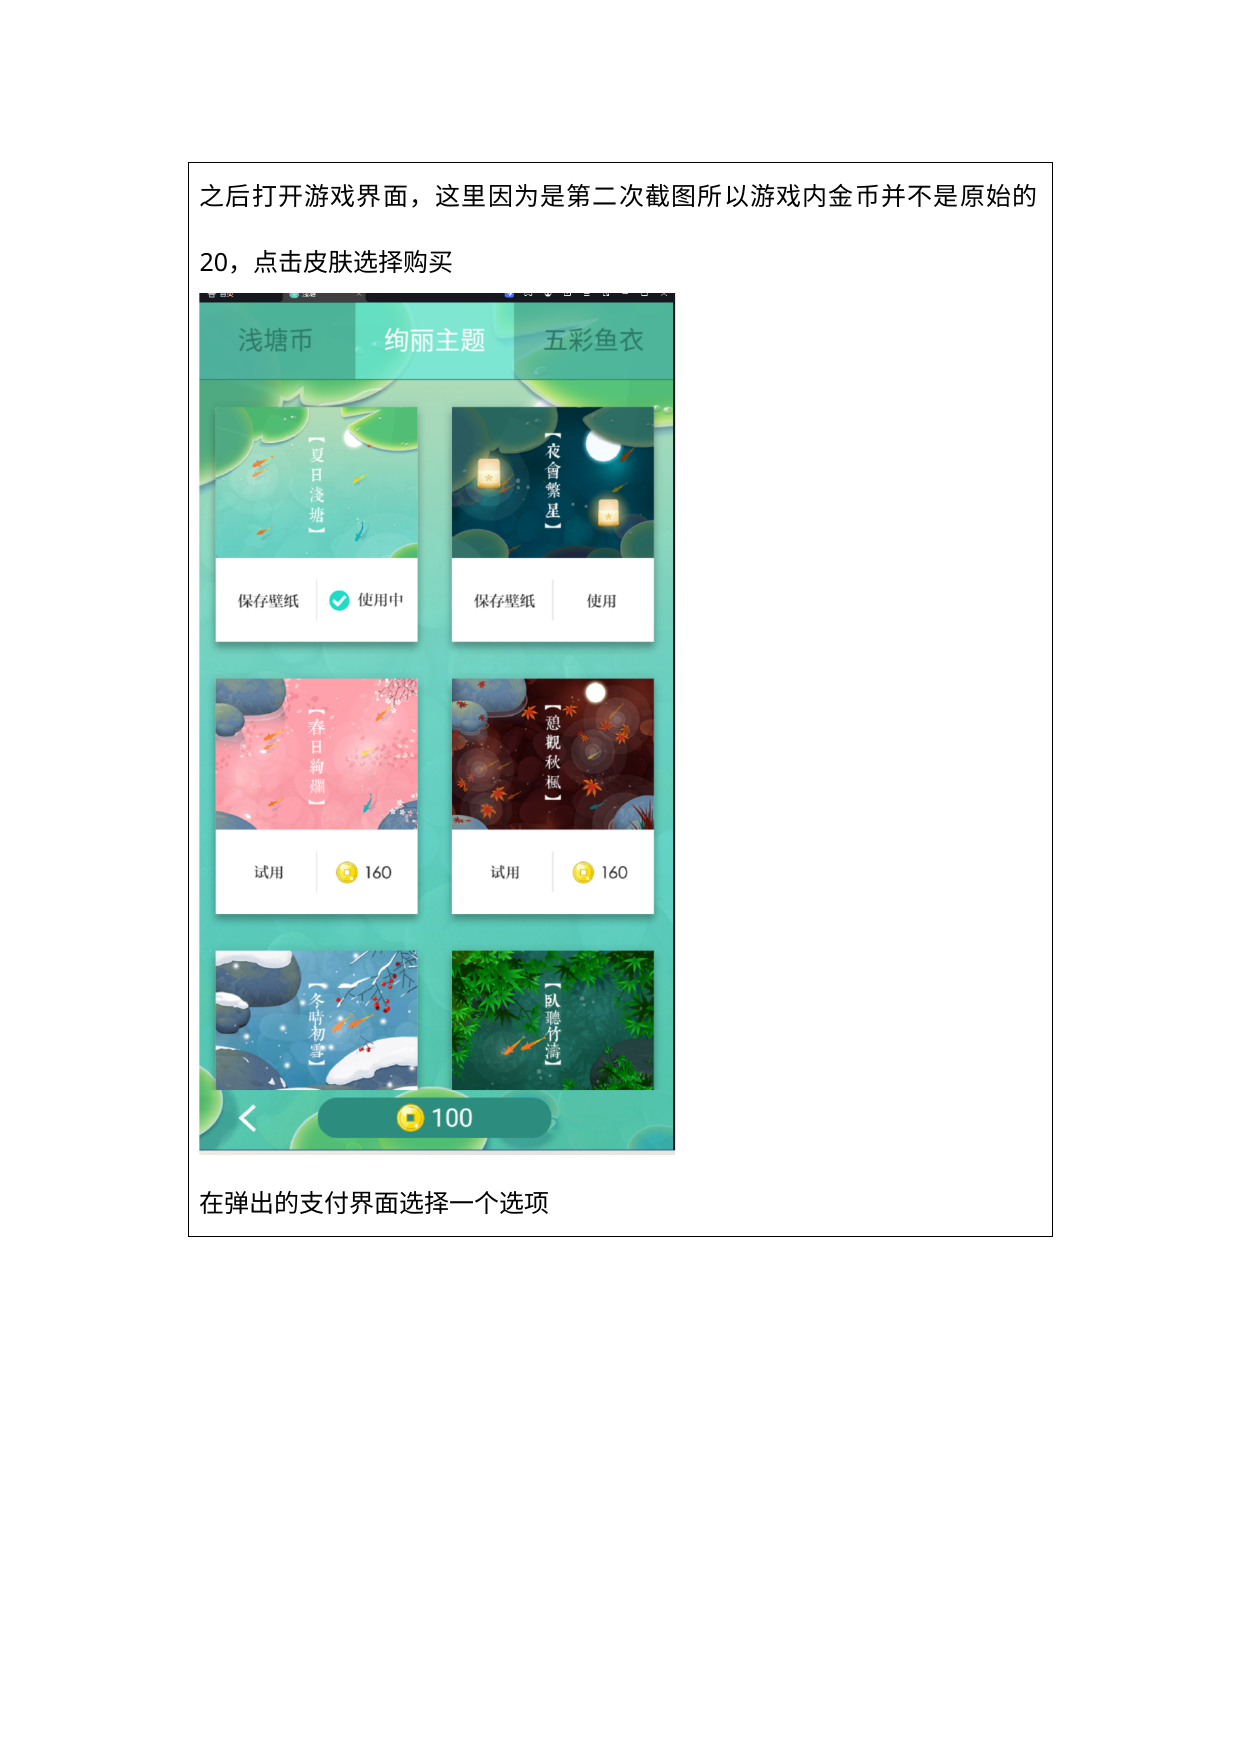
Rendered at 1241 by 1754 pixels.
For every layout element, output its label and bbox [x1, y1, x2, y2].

table_cell [189, 163, 1052, 1236]
picture [199, 293, 675, 1155]
